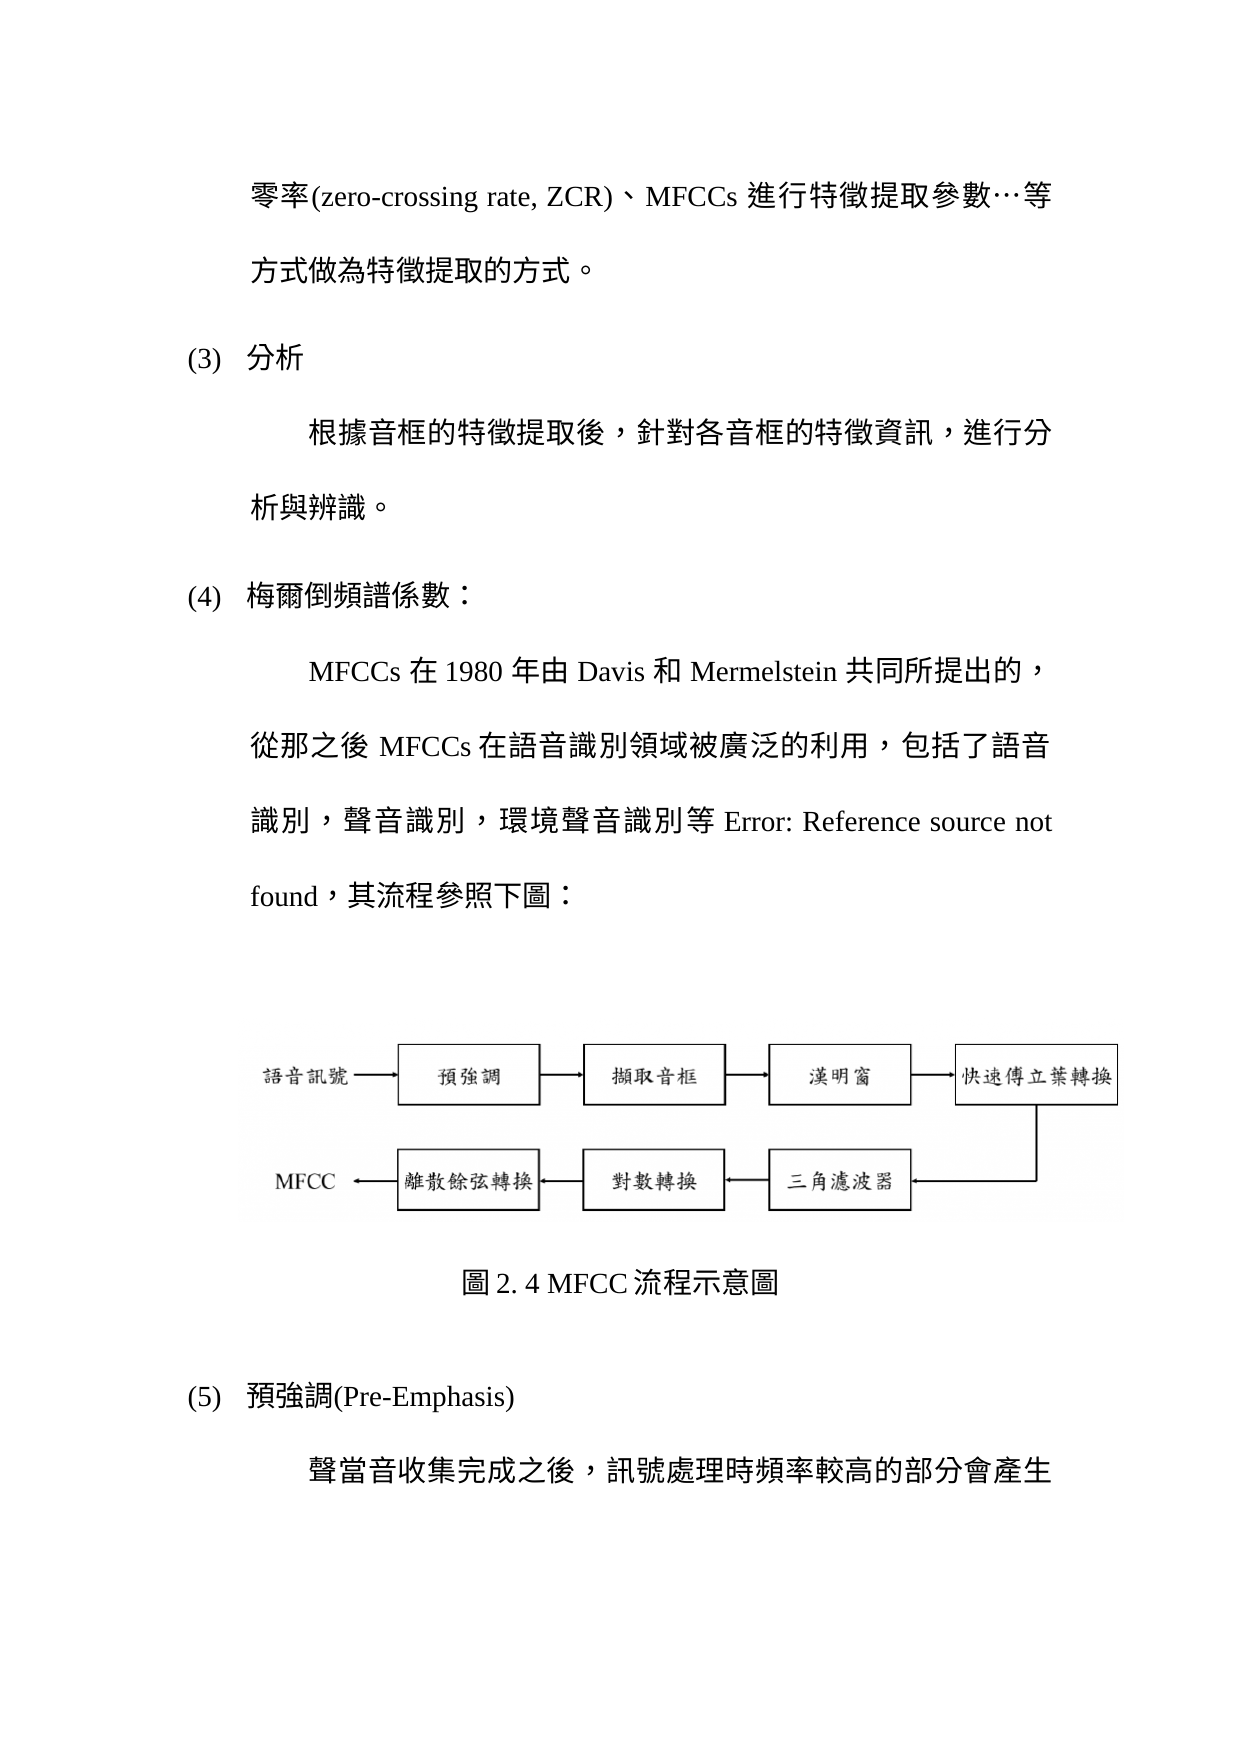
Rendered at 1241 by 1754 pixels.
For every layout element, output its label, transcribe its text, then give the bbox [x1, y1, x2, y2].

list 根據音框的特徵提取後，針對各音框的特徵資訊，進行分析與辨識。 [250, 394, 1053, 544]
picture [237, 1018, 1124, 1222]
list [250, 156, 1053, 306]
list 分析 [187, 319, 1053, 394]
list 梅爾倒頻譜係數： [187, 556, 1053, 631]
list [250, 1431, 1053, 1506]
list 預強調(Pre-Emphasis) [187, 1356, 1053, 1431]
text 圖2. 4 MFCC流程示意圖 [187, 1244, 1053, 1319]
